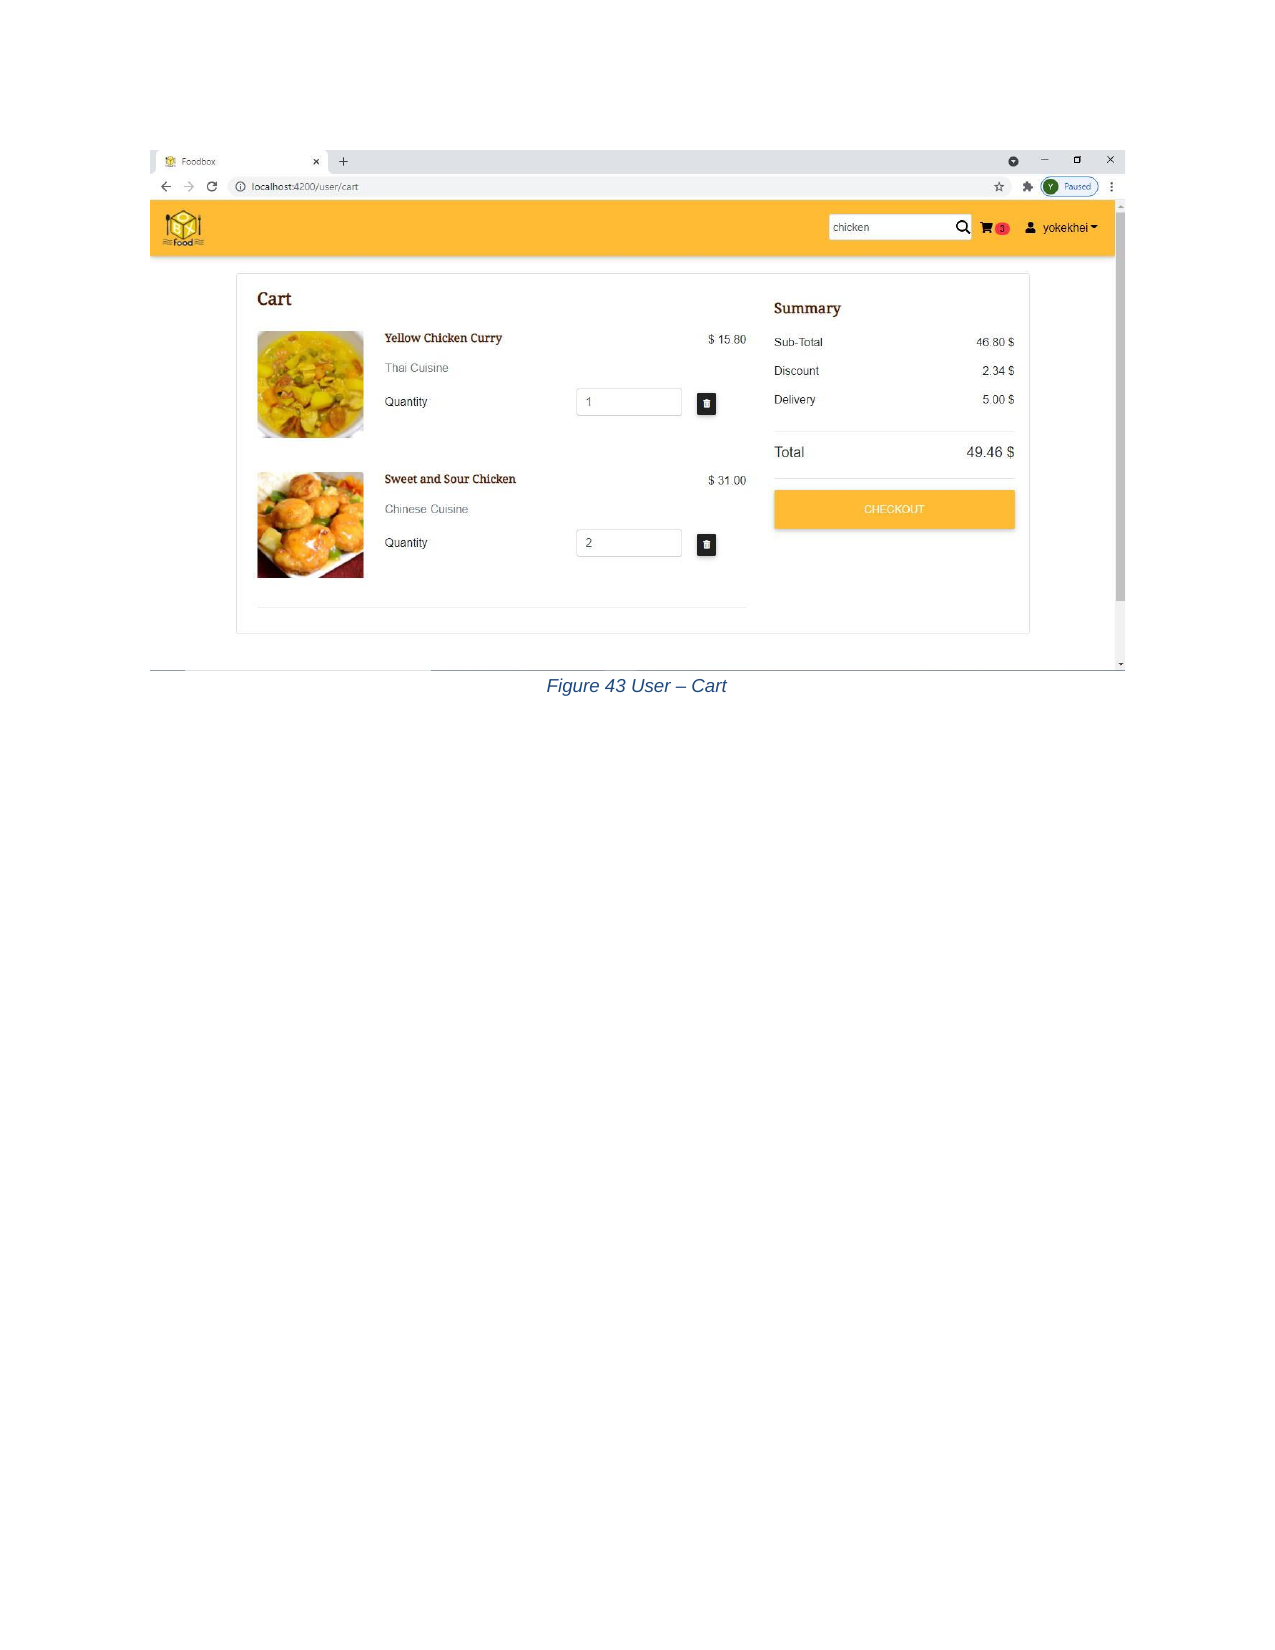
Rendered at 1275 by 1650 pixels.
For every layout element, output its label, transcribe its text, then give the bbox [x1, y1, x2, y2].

picture [150, 150, 1125, 671]
text Figure 43 User – Cart [150, 674, 1125, 696]
